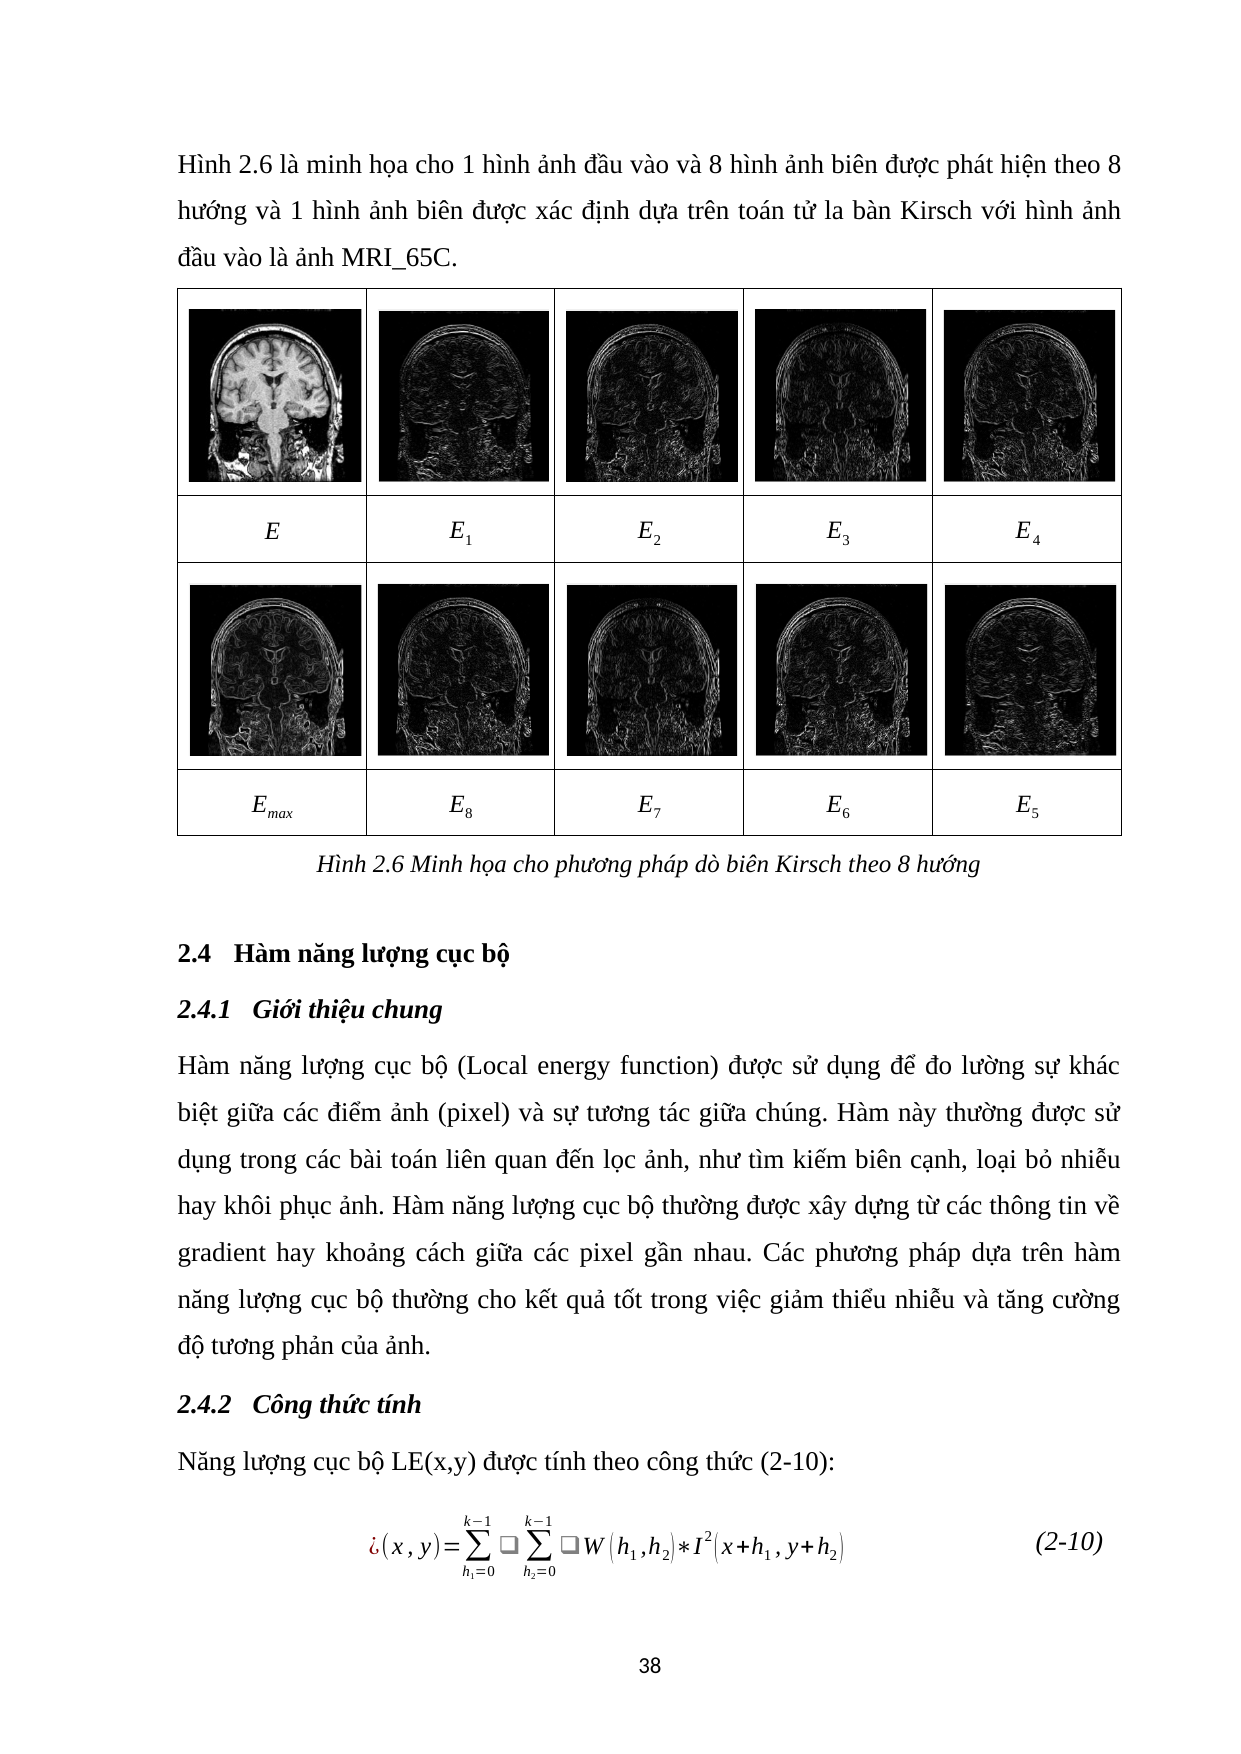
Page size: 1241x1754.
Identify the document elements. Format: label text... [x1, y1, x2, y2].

table_cell [744, 563, 932, 769]
table_header [177, 1491, 1035, 1582]
table_cell [933, 770, 1121, 835]
picture [188, 583, 362, 756]
picture [566, 309, 738, 482]
subtitle Giới thiệu chung [177, 993, 1122, 1024]
table_cell [367, 563, 554, 769]
subtitle Hàm năng lượng cục bộ [177, 937, 1122, 968]
table_cell [178, 563, 366, 769]
picture [943, 309, 1116, 482]
table_header [367, 289, 554, 495]
table_cell [367, 770, 554, 835]
text Hàm năng lượng cục bộ (Local energy function) được sử dụng để đo lường sự khác biệt giữa các điểm ảnh (pixel) và sự tương tác giữa chúng. Hàm này thường được sử dụng trong các bài toán liên quan đến lọc ảnh, như tìm kiếm biên cạnh, loại bỏ nhiễu hay khôi phục ảnh. Hàm năng lượng cục bộ thường được xây dựng từ các thông tin về gradient hay khoảng cách giữa các pixel gần nhau. Các phương pháp dựa trên hàm năng lượng cục bộ thường cho kết quả tốt trong việc giảm thiểu nhiễu và tăng cường độ tương phản của ảnh. [177, 1049, 1122, 1361]
text Năng lượng cục bộ LE(x,y) được tính theo công thức (2-10): [177, 1445, 1122, 1476]
table_cell [367, 496, 554, 562]
text Hình 2.6 là minh họa cho 1 hình ảnh đầu vào và 8 hình ảnh biên được phát hiện theo 8 hướng và 1 hình ảnh biên được xác định dựa trên toán tử la bàn Kirsch với hình ảnh đầu vào là ảnh MRI_65C. [177, 148, 1122, 272]
picture [188, 309, 362, 482]
table_cell [555, 770, 743, 835]
picture [377, 309, 549, 482]
table_cell [555, 496, 743, 562]
picture [943, 583, 1117, 756]
table_cell [555, 563, 743, 769]
subtitle Công thức tính [177, 1388, 1122, 1420]
table_header [555, 289, 743, 495]
table_cell [744, 770, 932, 835]
table_header [933, 289, 1121, 495]
table_header (2-10) [1035, 1491, 1122, 1582]
picture [754, 309, 927, 482]
picture [377, 583, 549, 756]
table_cell [744, 496, 932, 562]
table_cell [933, 496, 1121, 562]
table_header [744, 289, 932, 495]
table_cell [933, 563, 1121, 769]
picture [566, 583, 738, 756]
table_header [178, 289, 366, 495]
table_cell [178, 496, 366, 562]
table_cell [178, 770, 366, 835]
picture [754, 583, 928, 756]
